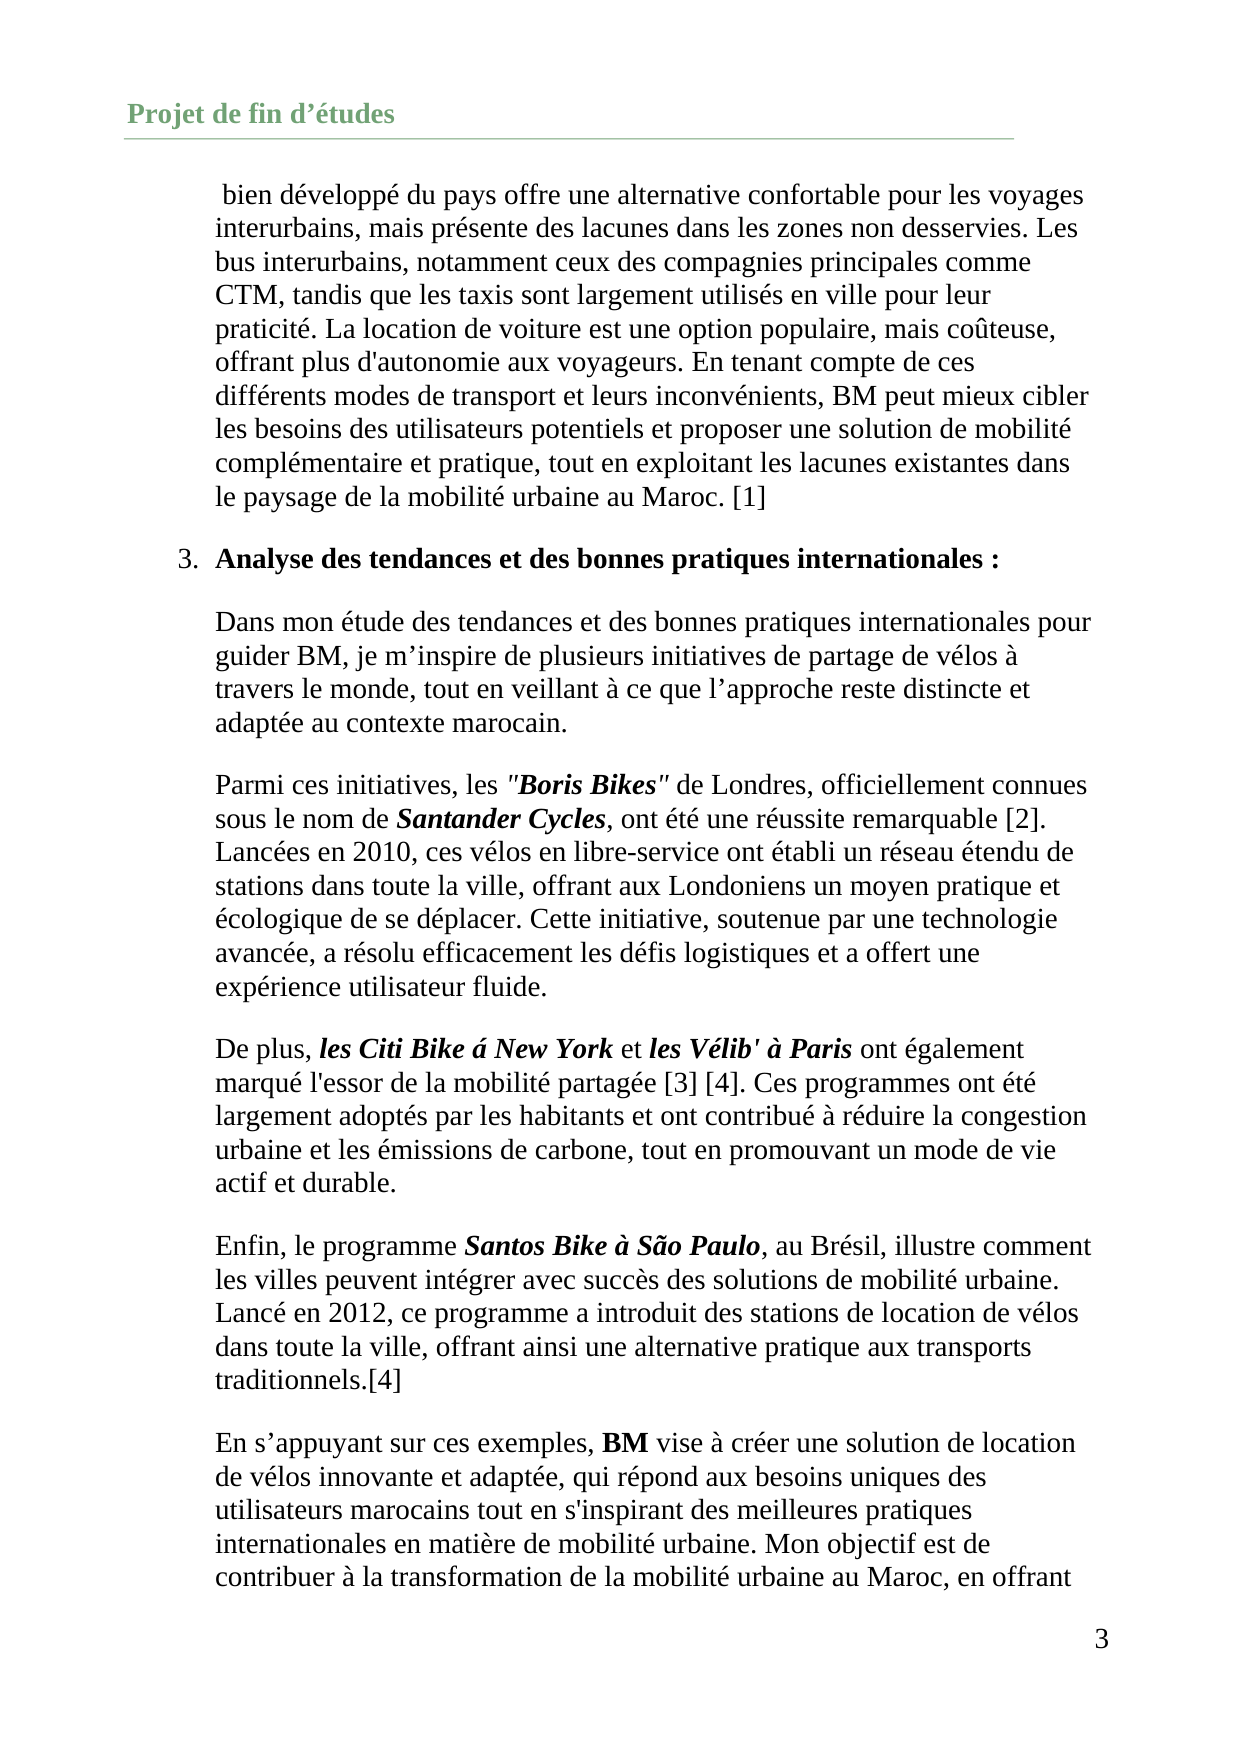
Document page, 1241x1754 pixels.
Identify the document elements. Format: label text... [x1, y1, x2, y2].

text Parmi ces initiatives, les "Boris Bikes" de Londres, officiellement connues sous le nom de Santander Cycles, ont été une réussite remarquable [2]. Lancées en 2010, ces vélos en libre-service ont établi un réseau étendu de stations dans toute la ville, offrant aux Londoniens un moyen pratique et écologique de se déplacer. Cette initiative, soutenue par une technologie avancée, a résolu efficacement les défis logistiques et a offert une expérience utilisateur fluide. [215, 767, 1093, 1002]
text Dans mon étude des tendances et des bonnes pratiques internationales pour guider BM, je m’inspire de plusieurs initiatives de partage de vélos à travers le monde, tout en veillant à ce que l’approche reste distincte et adaptée au contexte marocain. [215, 604, 1093, 738]
list Analyse des tendances et des bonnes pratiques internationales : [177, 541, 1093, 575]
text Enfin, le programme Santos Bike à São Paulo, au Brésil, illustre comment les villes peuvent intégrer avec succès des solutions de mobilité urbaine. Lancé en 2012, ce programme a introduit des stations de location de vélos dans toute la ville, offrant ainsi une alternative pratique aux transports traditionnels.[4] [215, 1228, 1093, 1396]
text bien développé du pays offre une alternative confortable pour les voyages interurbains, mais présente des lacunes dans les zones non desservies. Les bus interurbains, notamment ceux des compagnies principales comme CTM, tandis que les taxis sont largement utilisés en ville pour leur praticité. La location de voiture est une option populaire, mais coûteuse, offrant plus d'autonomie aux voyageurs. En tenant compte de ces différents modes de transport et leurs inconvénients, BM peut mieux cibler les besoins des utilisateurs potentiels et proposer une solution de mobilité complémentaire et pratique, tout en exploitant les lacunes existantes dans le paysage de la mobilité urbaine au Maroc. [1] [215, 177, 1093, 512]
text En s’appuyant sur ces exemples, BM vise à créer une solution de location de vélos innovante et adaptée, qui répond aux besoins uniques des utilisateurs marocains tout en s'inspirant des meilleures pratiques internationales en matière de mobilité urbaine. Mon objectif est de contribuer à la transformation de la mobilité urbaine au Maroc, en offrant [215, 1425, 1093, 1593]
text De plus, les Citi Bike á New York et les Vélib' à Paris ont également marqué l'essor de la mobilité partagée [3] [4]. Ces programmes ont été largement adoptés par les habitants et ont contribué à réduire la congestion urbaine et les émissions de carbone, tout en promouvant un mode de vie actif et durable. [215, 1031, 1093, 1199]
